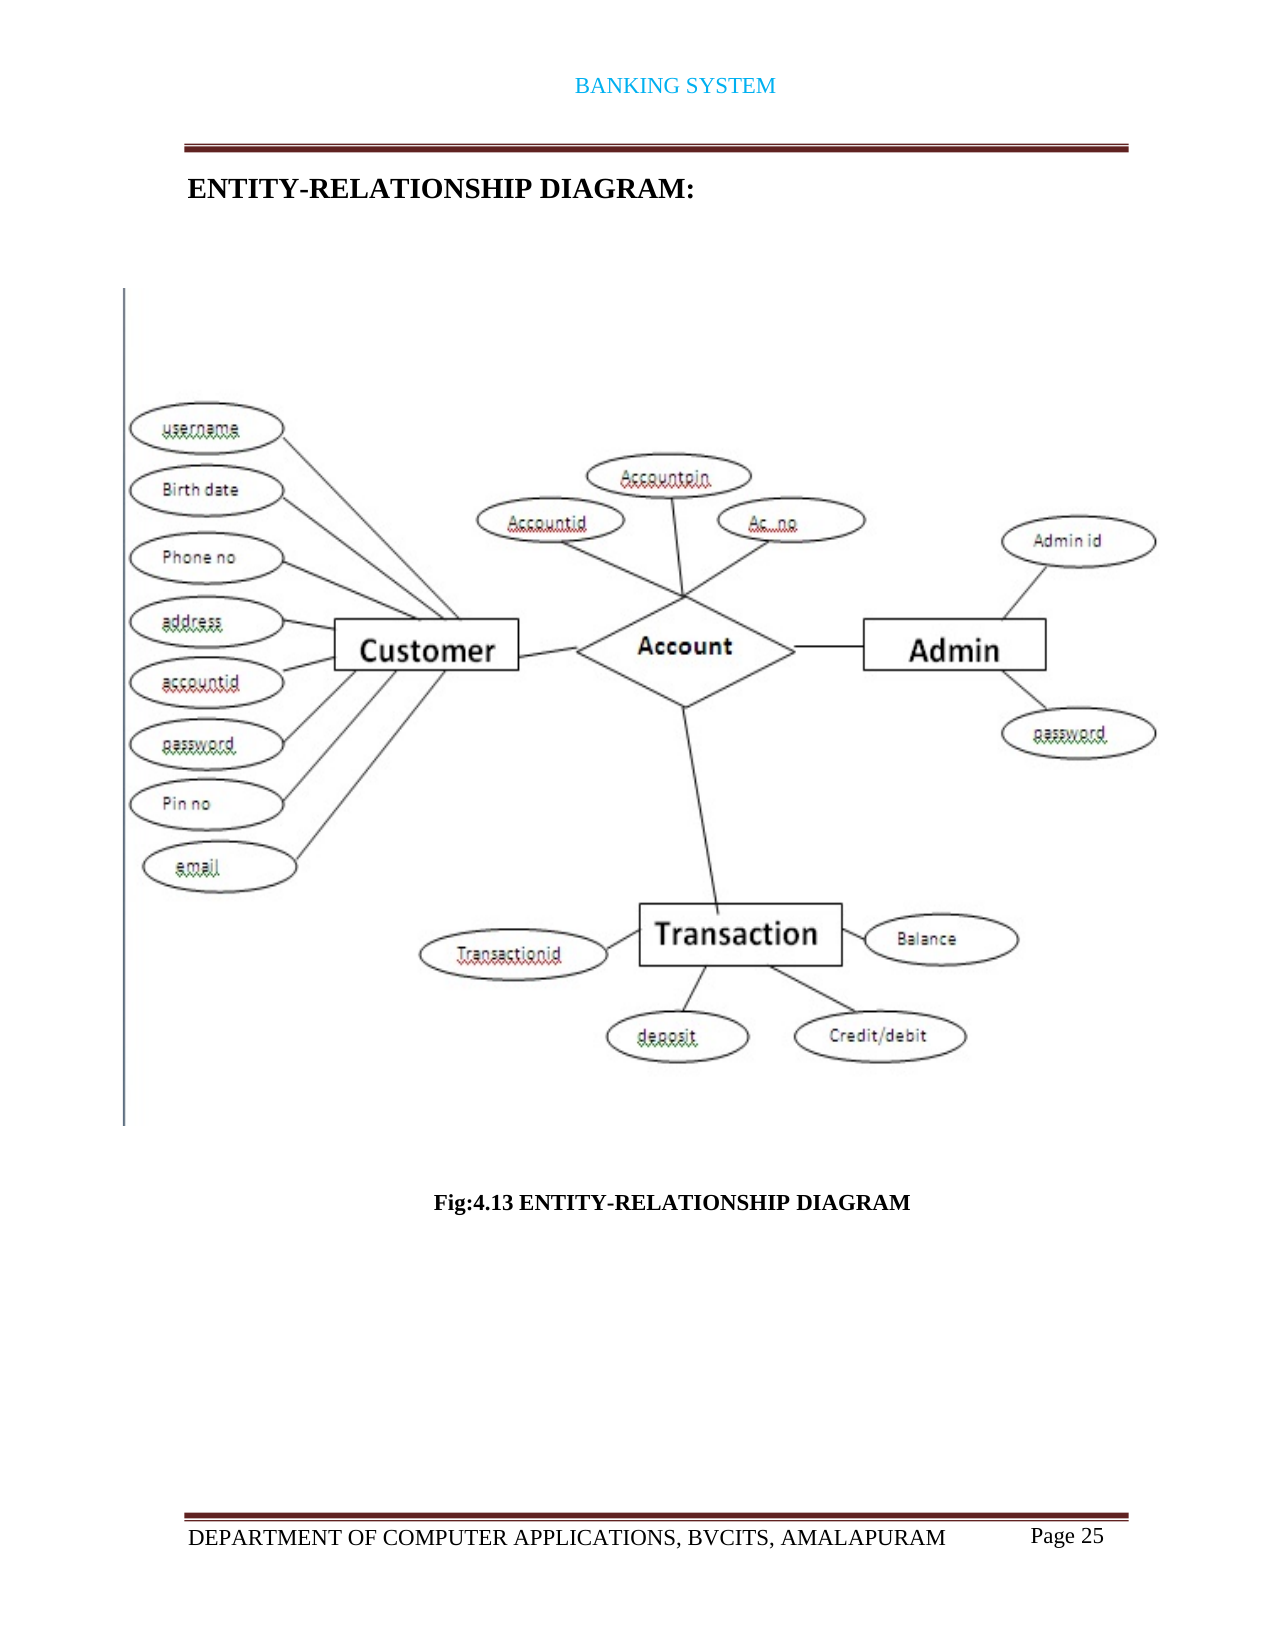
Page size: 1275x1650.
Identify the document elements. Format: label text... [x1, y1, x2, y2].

subtitle ENTITY-RELATIONSHIP DIAGRAM: [187, 172, 1231, 205]
picture [122, 288, 1165, 1126]
text Fig:4.13 ENTITY-RELATIONSHIP DIAGRAM [219, 1189, 1125, 1215]
